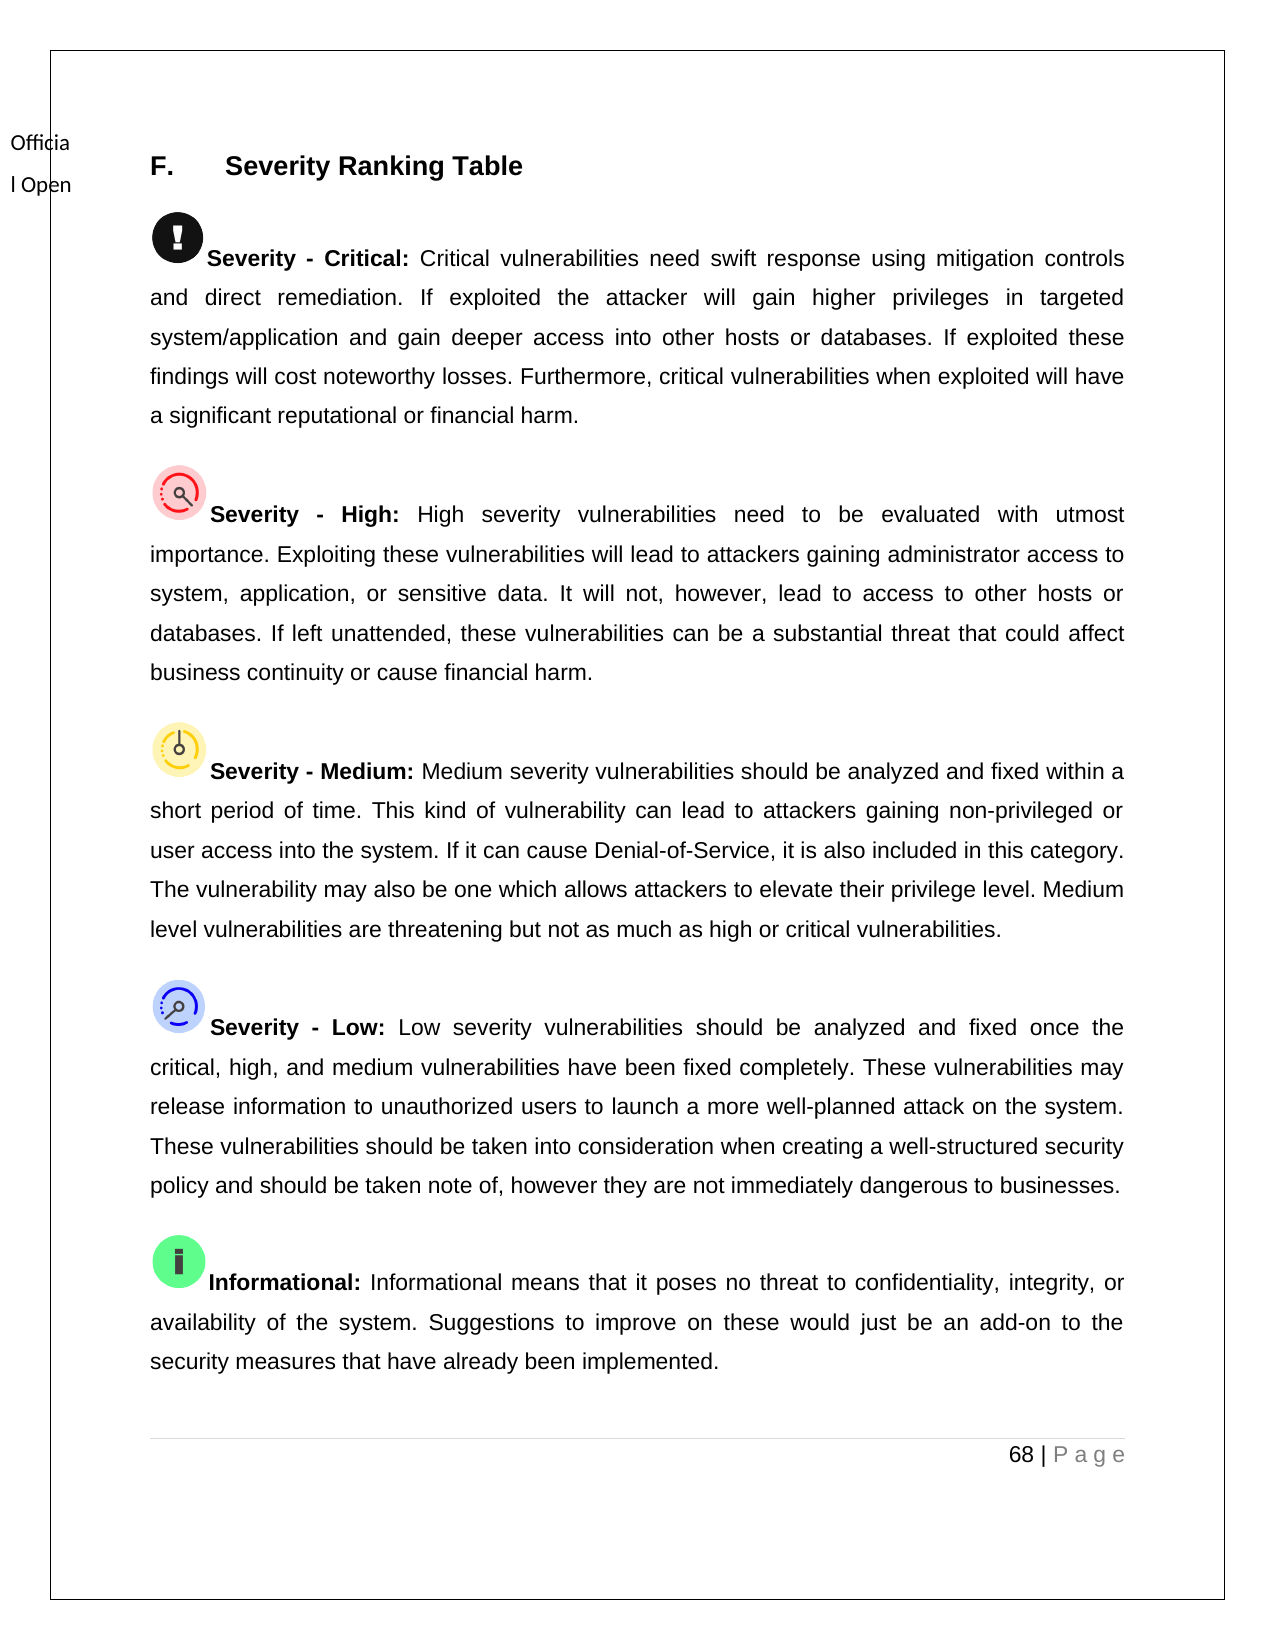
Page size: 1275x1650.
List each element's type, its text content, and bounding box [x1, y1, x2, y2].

picture [150, 209, 207, 266]
picture [150, 976, 210, 1036]
picture [150, 719, 210, 780]
picture [150, 462, 210, 523]
text Severity - Critical: Critical vulnerabilities need swift response using mitigation controls and direct remediation. If exploited the attacker will gain higher privileges in targeted system/application and gain deeper access into other hosts or databases. If exploited these findings will cost noteworthy losses. Furthermore, critical vulnerabilities when exploited will have a significant reputational or financial harm. [150, 209, 1125, 429]
text Severity - Medium: Medium severity vulnerabilities should be analyzed and fixed within a short period of time. This kind of vulnerability can lead to attackers gaining non-privileged or user access into the system. If it can cause Denial-of-Service, it is also included in this category. The vulnerability may also be one which allows attackers to elevate their privilege level. Medium level vulnerabilities are threatening but not as much as high or critical vulnerabilities. [150, 719, 1125, 942]
text Informational: Informational means that it poses no threat to confidentiality, integrity, or availability of the system. Suggestions to improve on these would just be an add-on to the security measures that have already been implemented. [150, 1232, 1125, 1374]
text Severity - High: High severity vulnerabilities need to be evaluated with utmost importance. Exploiting these vulnerabilities will lead to attackers gaining administrator access to system, application, or sensitive data. It will not, however, lead to access to other hosts or databases. If left unattended, these vulnerabilities can be a substantial threat that could affect business continuity or cause financial harm. [150, 463, 1125, 685]
text Severity - Low: Low severity vulnerabilities should be analyzed and fixed once the critical, high, and medium vulnerabilities have been fixed completely. These vulnerabilities may release information to unauthorized users to launch a more well-planned attack on the system. These vulnerabilities should be taken into consideration when creating a well-structured security policy and should be taken note of, however they are not immediately dangerous to businesses. [150, 976, 1125, 1198]
subtitle Severity Ranking Table [150, 150, 1125, 181]
picture [150, 1232, 209, 1291]
